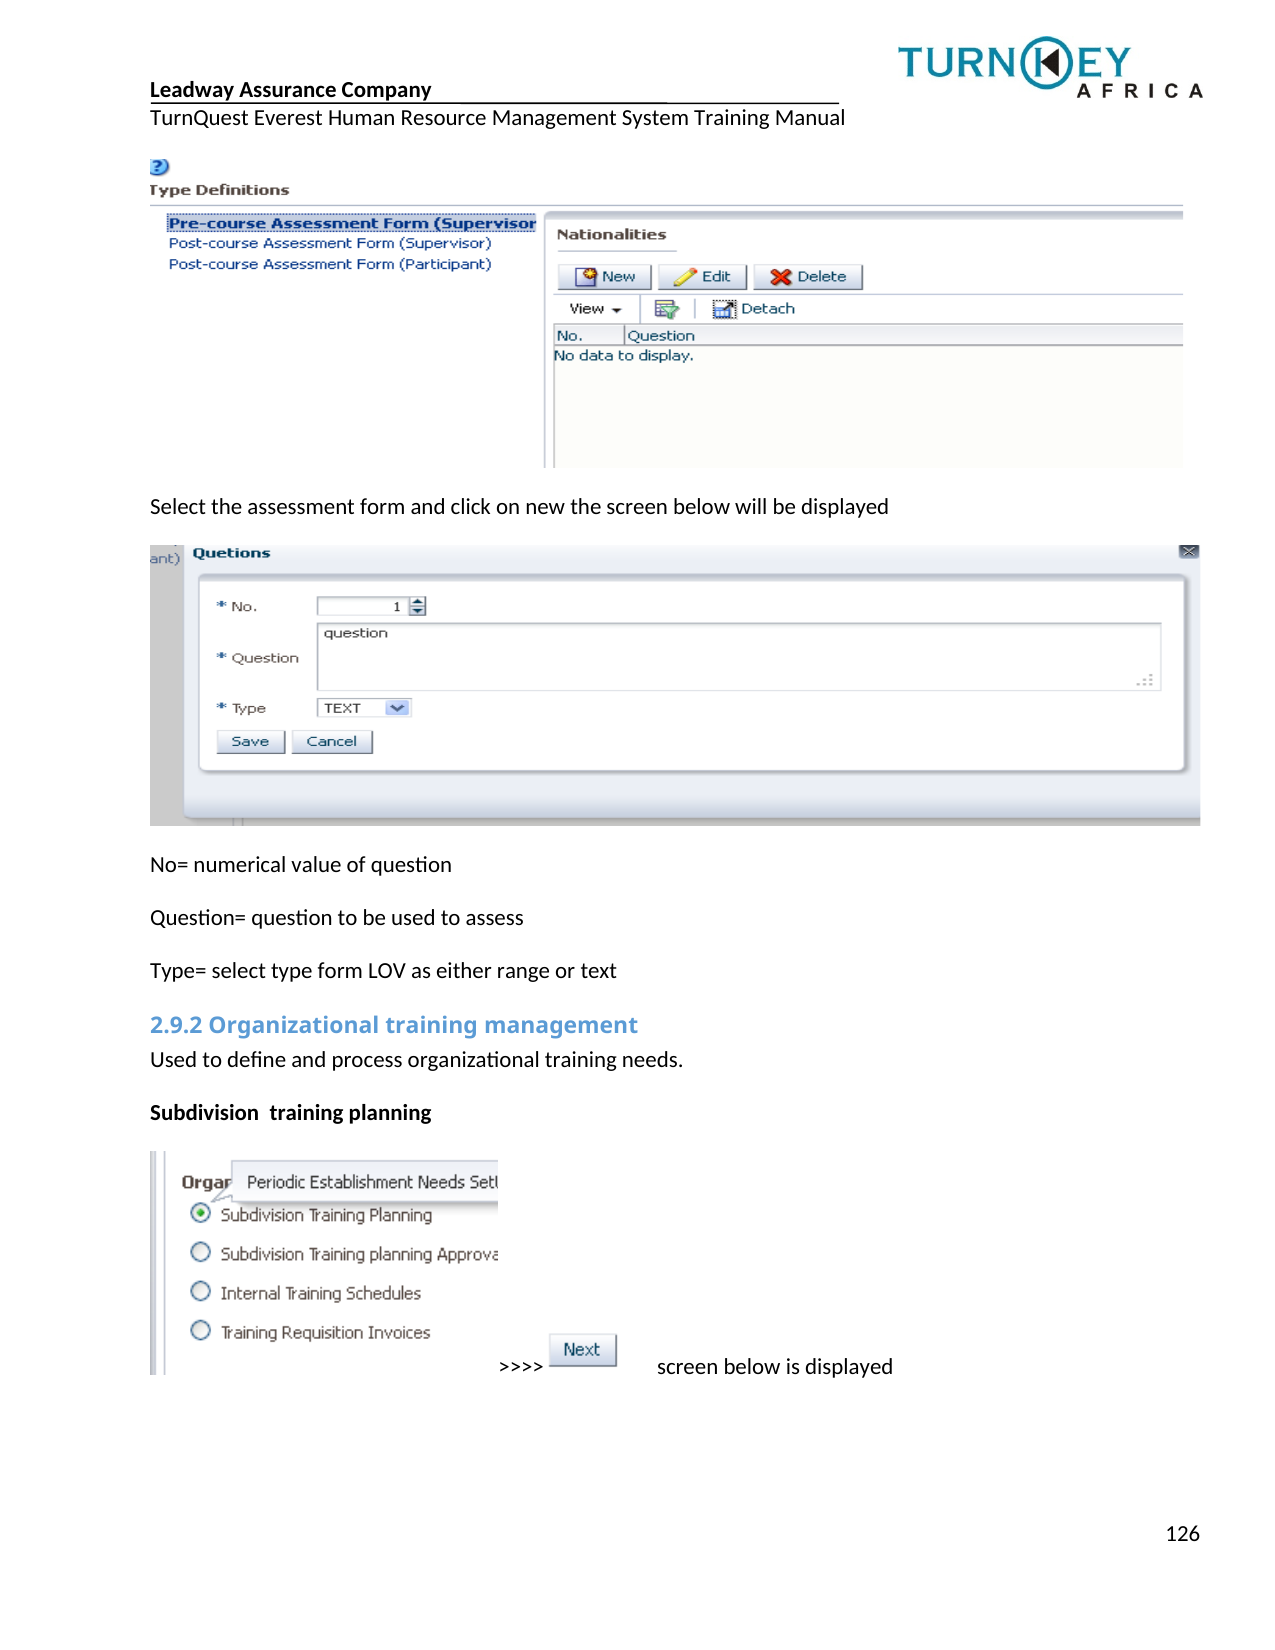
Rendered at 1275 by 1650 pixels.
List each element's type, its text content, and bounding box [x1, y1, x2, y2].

text Select the assessment form and click on new the screen below will be displayed [150, 492, 1200, 521]
picture [150, 545, 1201, 826]
text Used to define and process organizational training needs. [150, 1045, 1200, 1073]
picture [543, 1321, 652, 1375]
text Subdivision training planning [150, 1098, 1200, 1126]
subtitle 2.9.2 Organizational training management [150, 1009, 1200, 1040]
picture [898, 36, 1203, 98]
picture [150, 1151, 498, 1375]
text Question= question to be used to assess [150, 903, 1200, 931]
text Type= select type form LOV as either range or text [150, 956, 1200, 984]
text No= numerical value of question [150, 850, 1200, 878]
picture [150, 159, 1184, 468]
